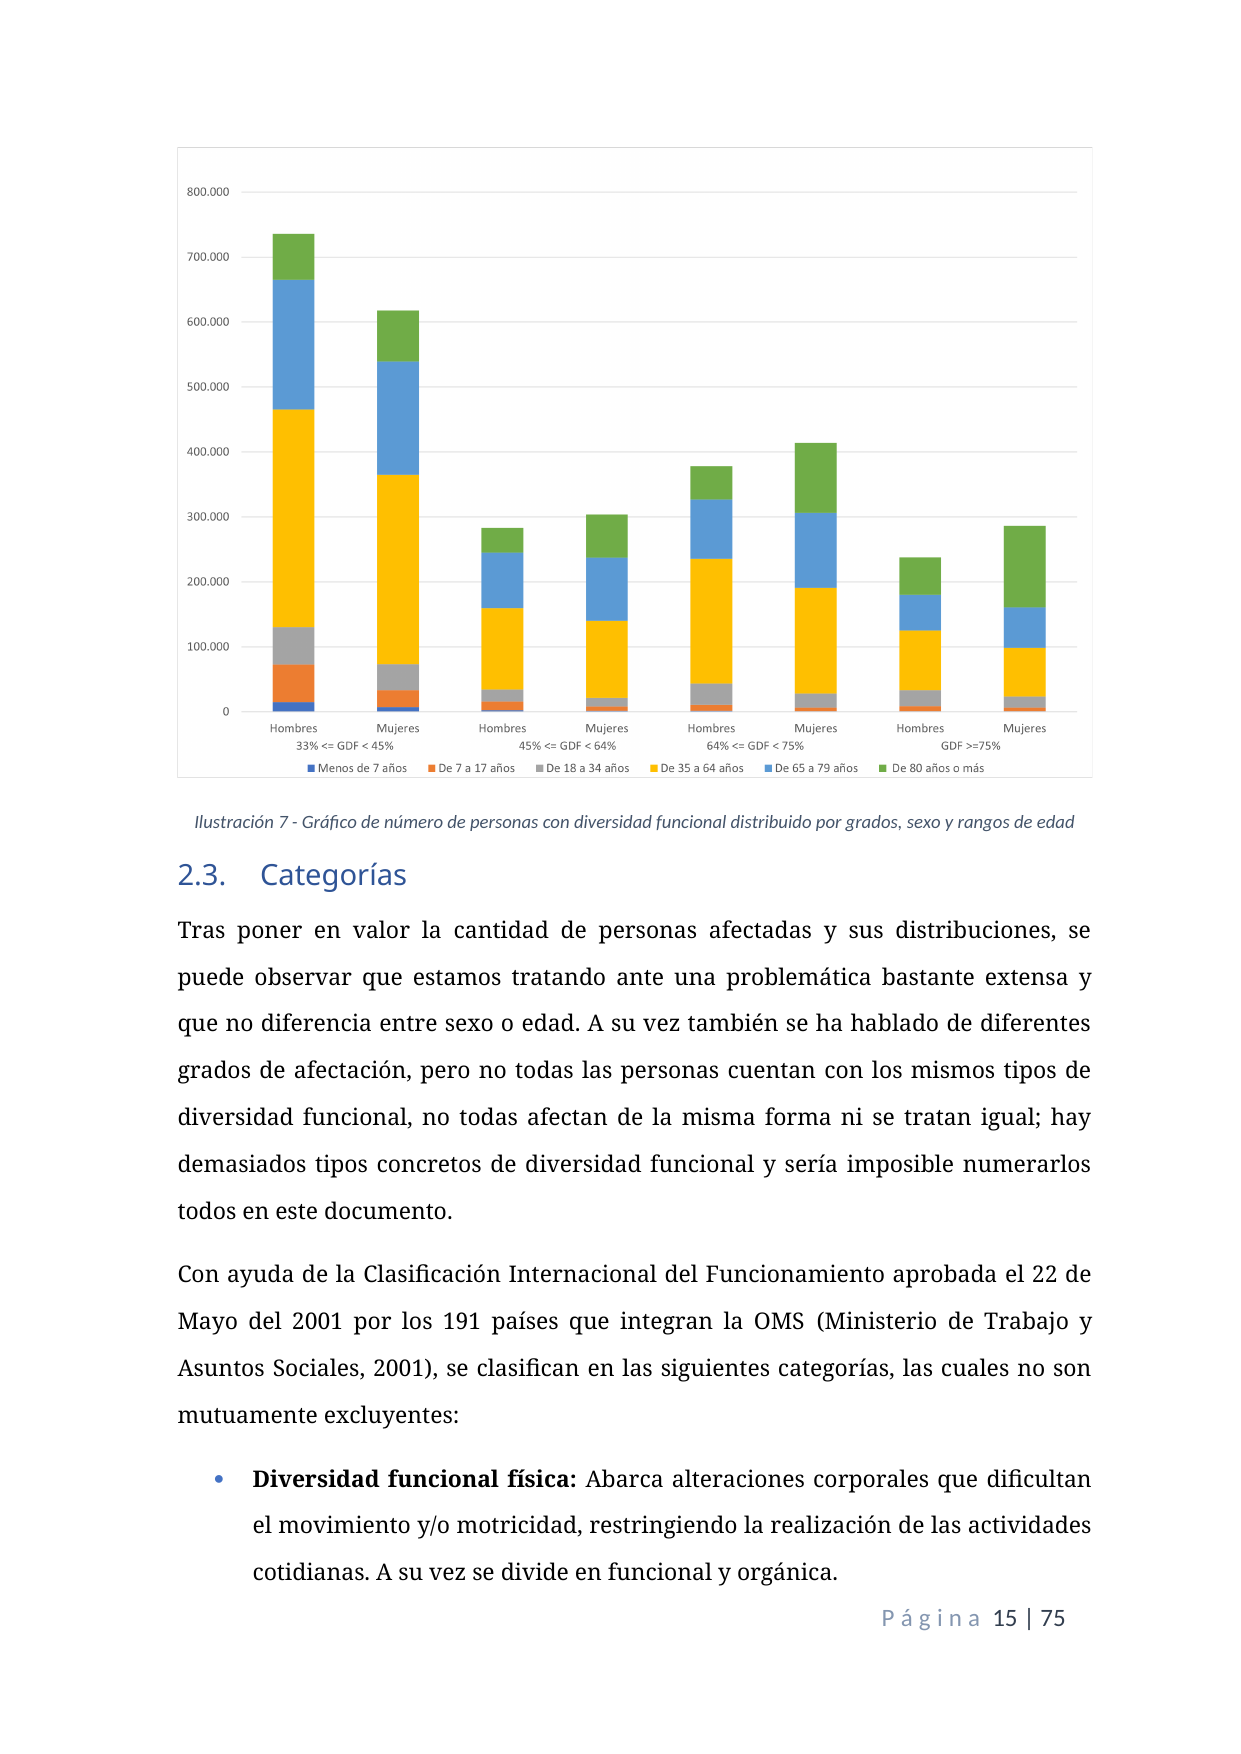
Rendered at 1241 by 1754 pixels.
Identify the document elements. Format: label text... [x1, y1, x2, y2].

picture [177, 147, 1093, 778]
text Con ayuda de la Clasificación Internacional del Funcionamiento aprobada el 22 de Mayo del 2001 por los 191 países que integran la OMS , se clasifican en las siguientes categorías, las cuales no son mutuamente excluyentes: [177, 1258, 1092, 1430]
list Diversidad funcional física: Abarca alteraciones corporales que dificultan el movimiento y/o motricidad, restringiendo la realización de las actividades cotidianas. A su vez se divide en funcional y orgánica. [215, 1462, 1092, 1587]
list Categorías [177, 854, 1092, 894]
text Tras poner en valor la cantidad de personas afectadas y sus distribuciones, se puede observar que estamos tratando ante una problemática bastante extensa y que no diferencia entre sexo o edad. A su vez también se ha hablado de diferentes grados de afectación, pero no todas las personas cuentan con los mismos tipos de diversidad funcional, no todas afectan de la misma forma ni se tratan igual; hay demasiados tipos concretos de diversidad funcional y sería imposible numerarlos todos en este documento. [177, 913, 1092, 1226]
